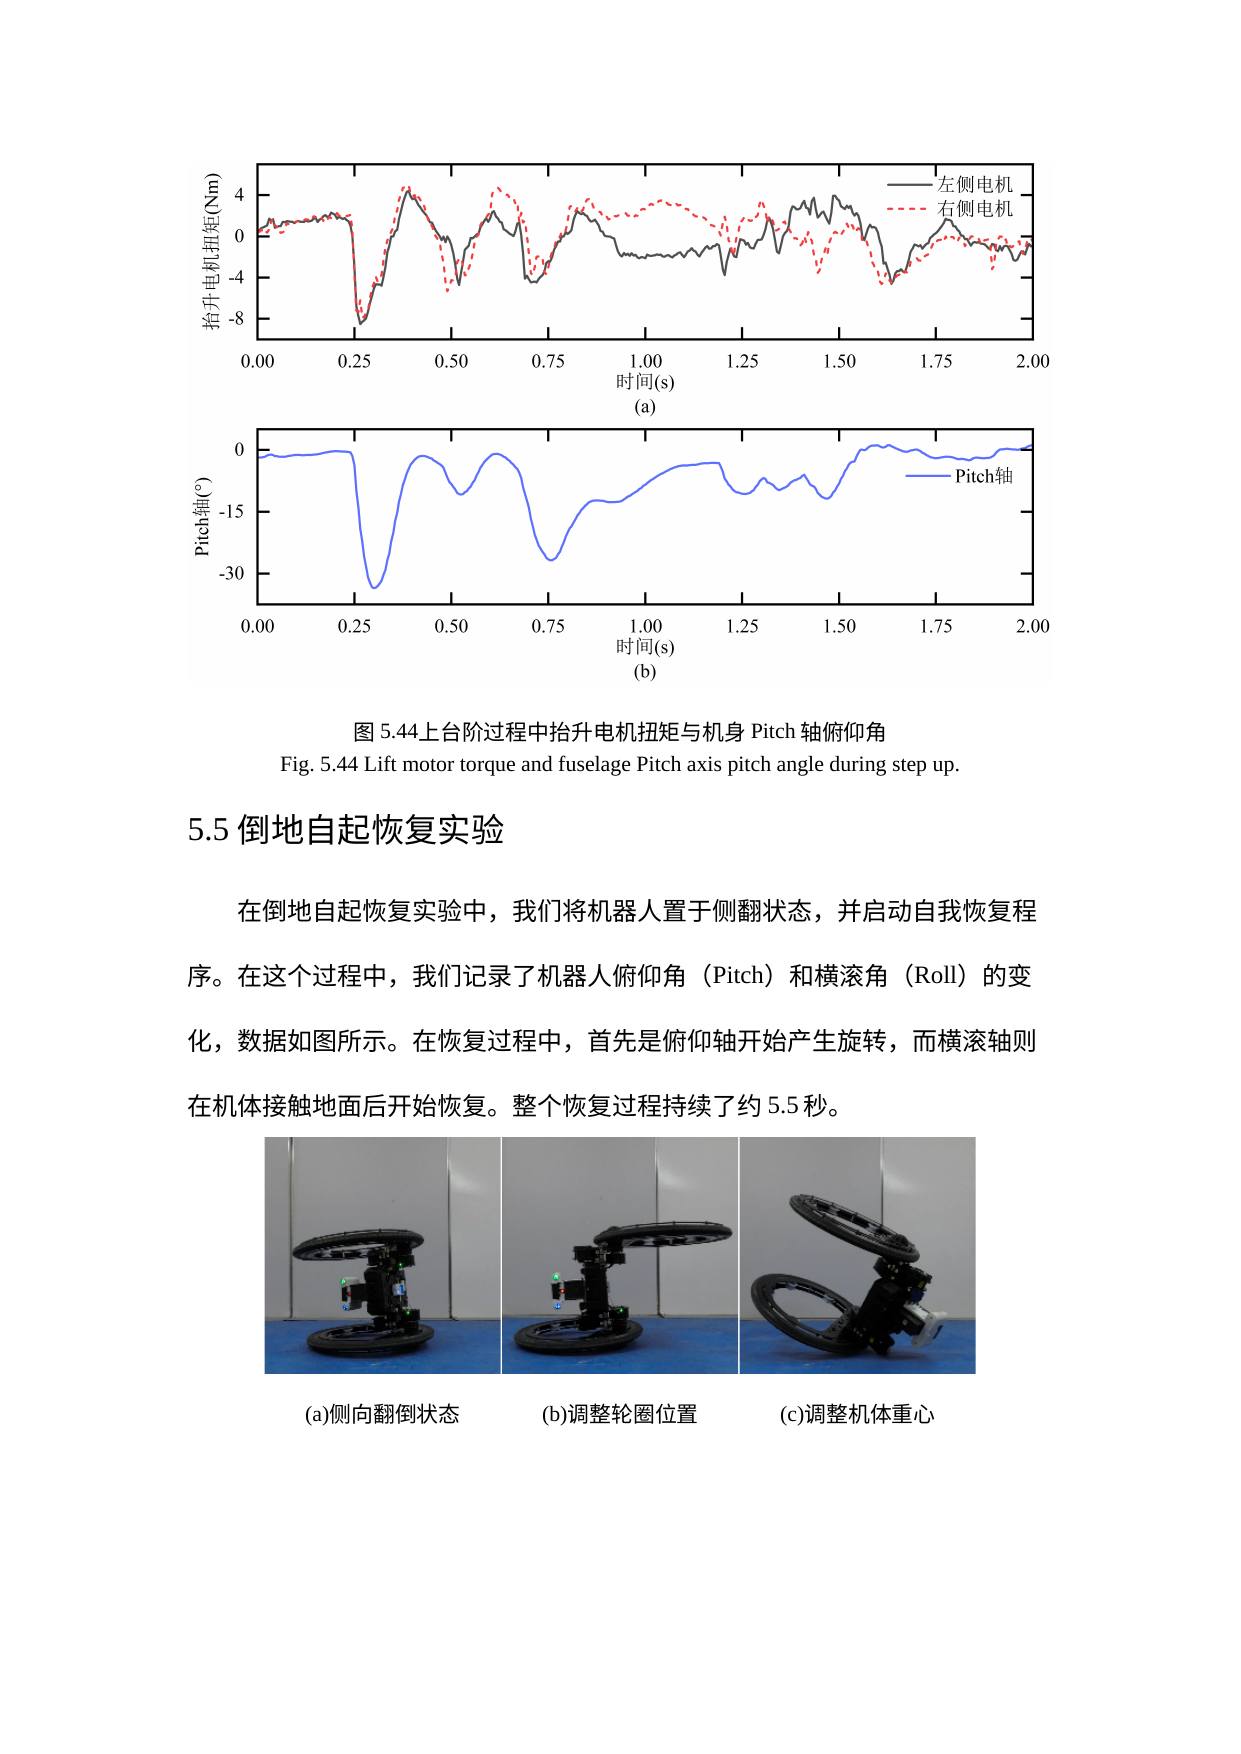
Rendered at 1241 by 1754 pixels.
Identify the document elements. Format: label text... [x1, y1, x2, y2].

subtitle 倒地自起恢复实验 [187, 796, 1053, 861]
table_header (b)调整轮圈位置 [501, 1137, 739, 1429]
text 在倒地自起恢复实验中，我们将机器人置于侧翻状态，并启动自我恢复程序。在这个过程中，我们记录了机器人俯仰角（Pitch）和横滚角（Roll）的变化，数据如图所示。在恢复过程中，首先是俯仰轴开始产生旋转，而横滚轴则在机体接触地面后开始恢复。整个恢复过程持续了约5.5秒。 [187, 877, 1053, 1137]
table_header (a)侧向翻倒状态 [264, 1374, 501, 1429]
picture [187, 162, 1053, 685]
picture [502, 1137, 976, 1374]
picture [264, 1137, 501, 1374]
table_header (c)调整机体重心 [739, 1374, 976, 1429]
